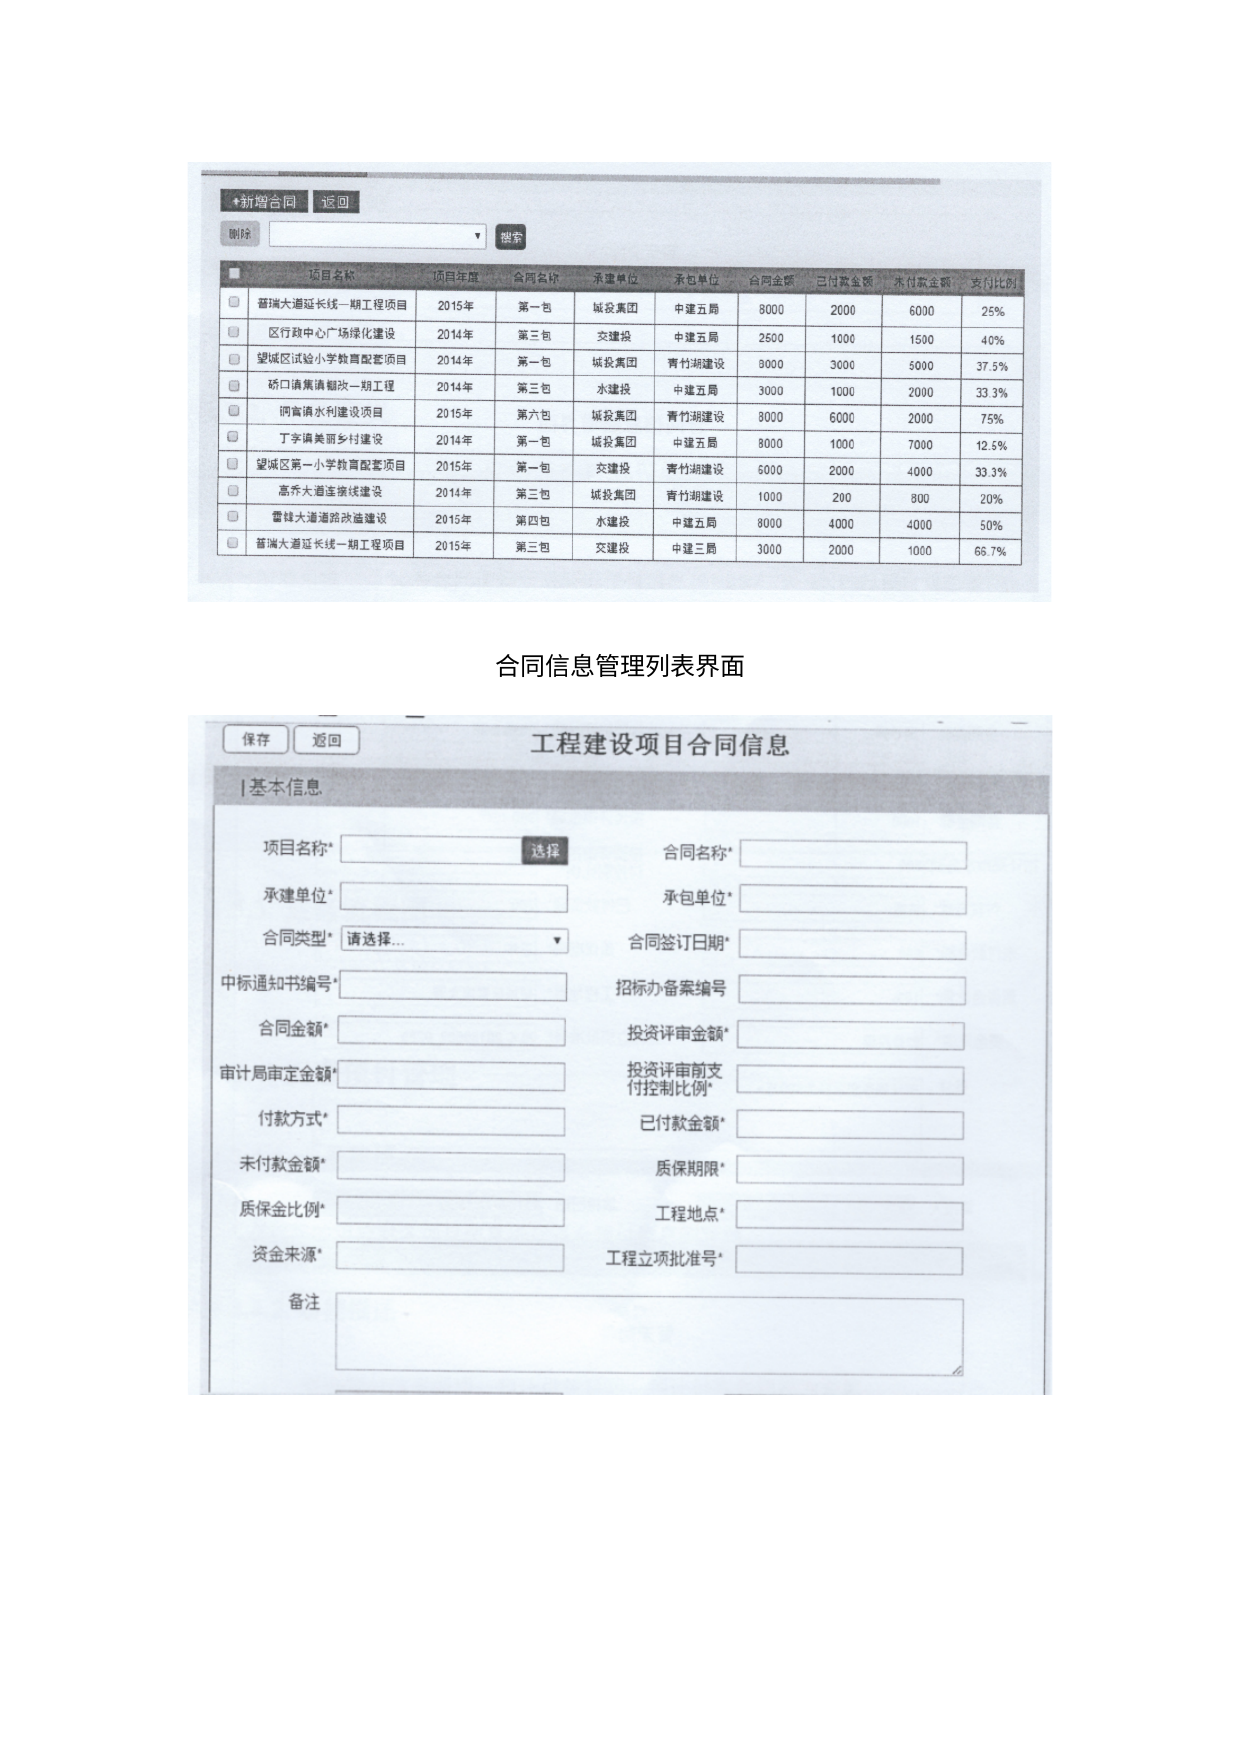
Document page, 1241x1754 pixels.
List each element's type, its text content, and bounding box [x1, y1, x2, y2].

picture [187, 162, 1052, 602]
text 合同信息管理列表界面 [187, 632, 1053, 697]
picture [187, 715, 1053, 1395]
